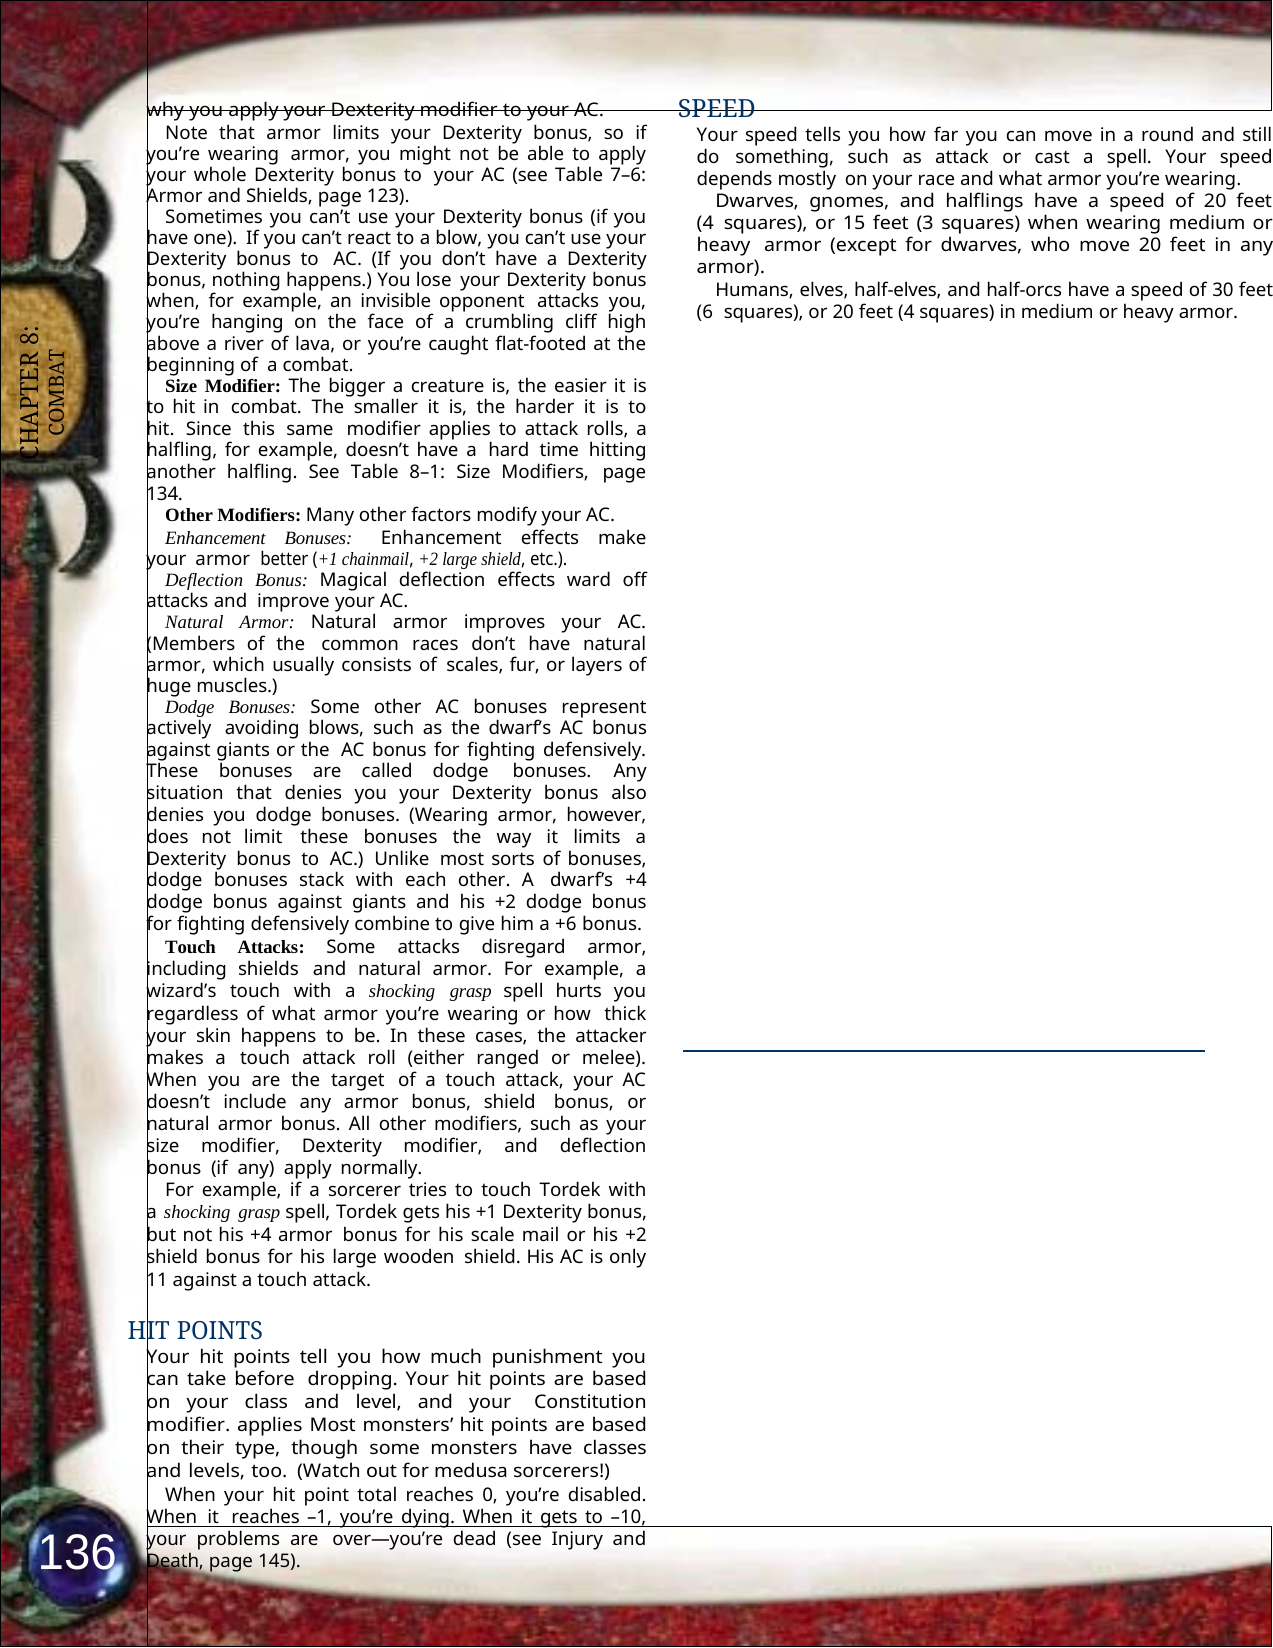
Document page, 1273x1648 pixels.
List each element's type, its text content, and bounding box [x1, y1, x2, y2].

text Note that armor limits your Dexterity bonus, so if you’re wearing armor, you might not be able to apply your whole Dexterity bonus to your AC (see Table 7–6: Armor and Shields, page 123). [146, 123, 647, 207]
text Natural Armor: Natural armor improves your AC. (Members of the common races don’t have natural armor, which usually consists of scales, fur, or layers of huge muscles.) [146, 612, 647, 696]
subtitle HIT POINTS [127, 1318, 647, 1345]
text 136 [37, 1523, 119, 1580]
text Size Modifier: The bigger a creature is, the easier it is to hit in combat. The smaller it is, the harder it is to hit. Since this same modifier applies to attack rolls, a halfling, for example, doesn’t have a hard time hitting another halfling. See Table 8–1: Size Modifiers, page 134. [146, 375, 647, 506]
text When your hit point total reaches 0, you’re disabled. When it reaches –1, you’re dying. When it gets to –10, your problems are over—you’re dead (see Injury and Death, page 145). [146, 1483, 647, 1572]
text Your speed tells you how far you can move in a round and still do something, such as attack or cast a spell. Your speed depends mostly on your race and what armor you’re wearing. [696, 124, 1273, 190]
text For example, if a sorcerer tries to touch Tordek with a shocking grasp spell, Tordek gets his +1 Dexterity bonus, but not his +4 armor bonus for his scale mail or his +2 shield bonus for his large wooden shield. His AC is only 11 against a touch attack. [146, 1179, 647, 1291]
picture [148, 1, 1271, 110]
text Sometimes you can’t use your Dexterity bonus (if you have one). If you can’t react to a blow, you can’t use your Dexterity bonus to AC. (If you don’t have a Dexterity bonus, nothing happens.) You lose your Dexterity bonus when, for example, an invisible opponent attacks you, you’re hanging on the face of a crumbling cliff high above a river of lava, or you’re caught flat-footed at the beginning of a combat. [146, 207, 647, 375]
text Enhancement Bonuses: Enhancement effects make your armor better (+1 chainmail, +2 large shield, etc.). [146, 528, 647, 570]
text Deflection Bonus: Magical deflection effects ward off attacks and improve your AC. [146, 570, 647, 612]
subtitle SPEED [678, 96, 1273, 122]
text Dwarves, gnomes, and halflings have a speed of 20 feet (4 squares), or 15 feet (3 squares) when wearing medium or heavy armor (except for dwarves, who move 20 feet in any armor). [696, 190, 1273, 278]
text Your hit points tell you how much punishment you can take before dropping. Your hit points are based on your class and level, and your Constitution modifier. applies Most monsters’ hit points are based on their type, though some monsters have classes and levels, too. (Watch out for medusa sorcerers!) [146, 1346, 647, 1482]
text Touch Attacks: Some attacks disregard armor, including shields and natural armor. For example, a wizard’s touch with a shocking grasp spell hurts you regardless of what armor you’re wearing or how thick your skin happens to be. In these cases, the attacker makes a touch attack roll (either ranged or melee). When you are the target of a touch attack, your AC doesn’t include any armor bonus, shield bonus, or natural armor bonus. All other modifiers, such as your size modifier, Dexterity modifier, and deflection bonus (if any) apply normally. [146, 936, 647, 1179]
text Humans, elves, half-elves, and half-orcs have a speed of 30 feet (6 squares), or 20 feet (4 squares) in medium or heavy armor. [696, 278, 1273, 323]
picture [148, 1527, 1271, 1646]
text Other Modifiers: Many other factors modify your AC. [165, 506, 647, 526]
picture [1, 1, 147, 1646]
text Dodge Bonuses: Some other AC bonuses represent actively avoiding blows, such as the dwarf’s AC bonus against giants or the AC bonus for fighting defensively. These bonuses are called dodge bonuses. Any situation that denies you your Dexterity bonus also denies you dodge bonuses. (Wearing armor, however, does not limit these bonuses the way it limits a Dexterity bonus to AC.) Unlike most sorts of bonuses, dodge bonuses stack with each other. A dwarf’s +4 dodge bonus against giants and his +2 dodge bonus for fighting defensively combine to give him a +6 bonus. [146, 696, 647, 936]
text why you apply your Dexterity modifier to your AC. [146, 98, 647, 121]
